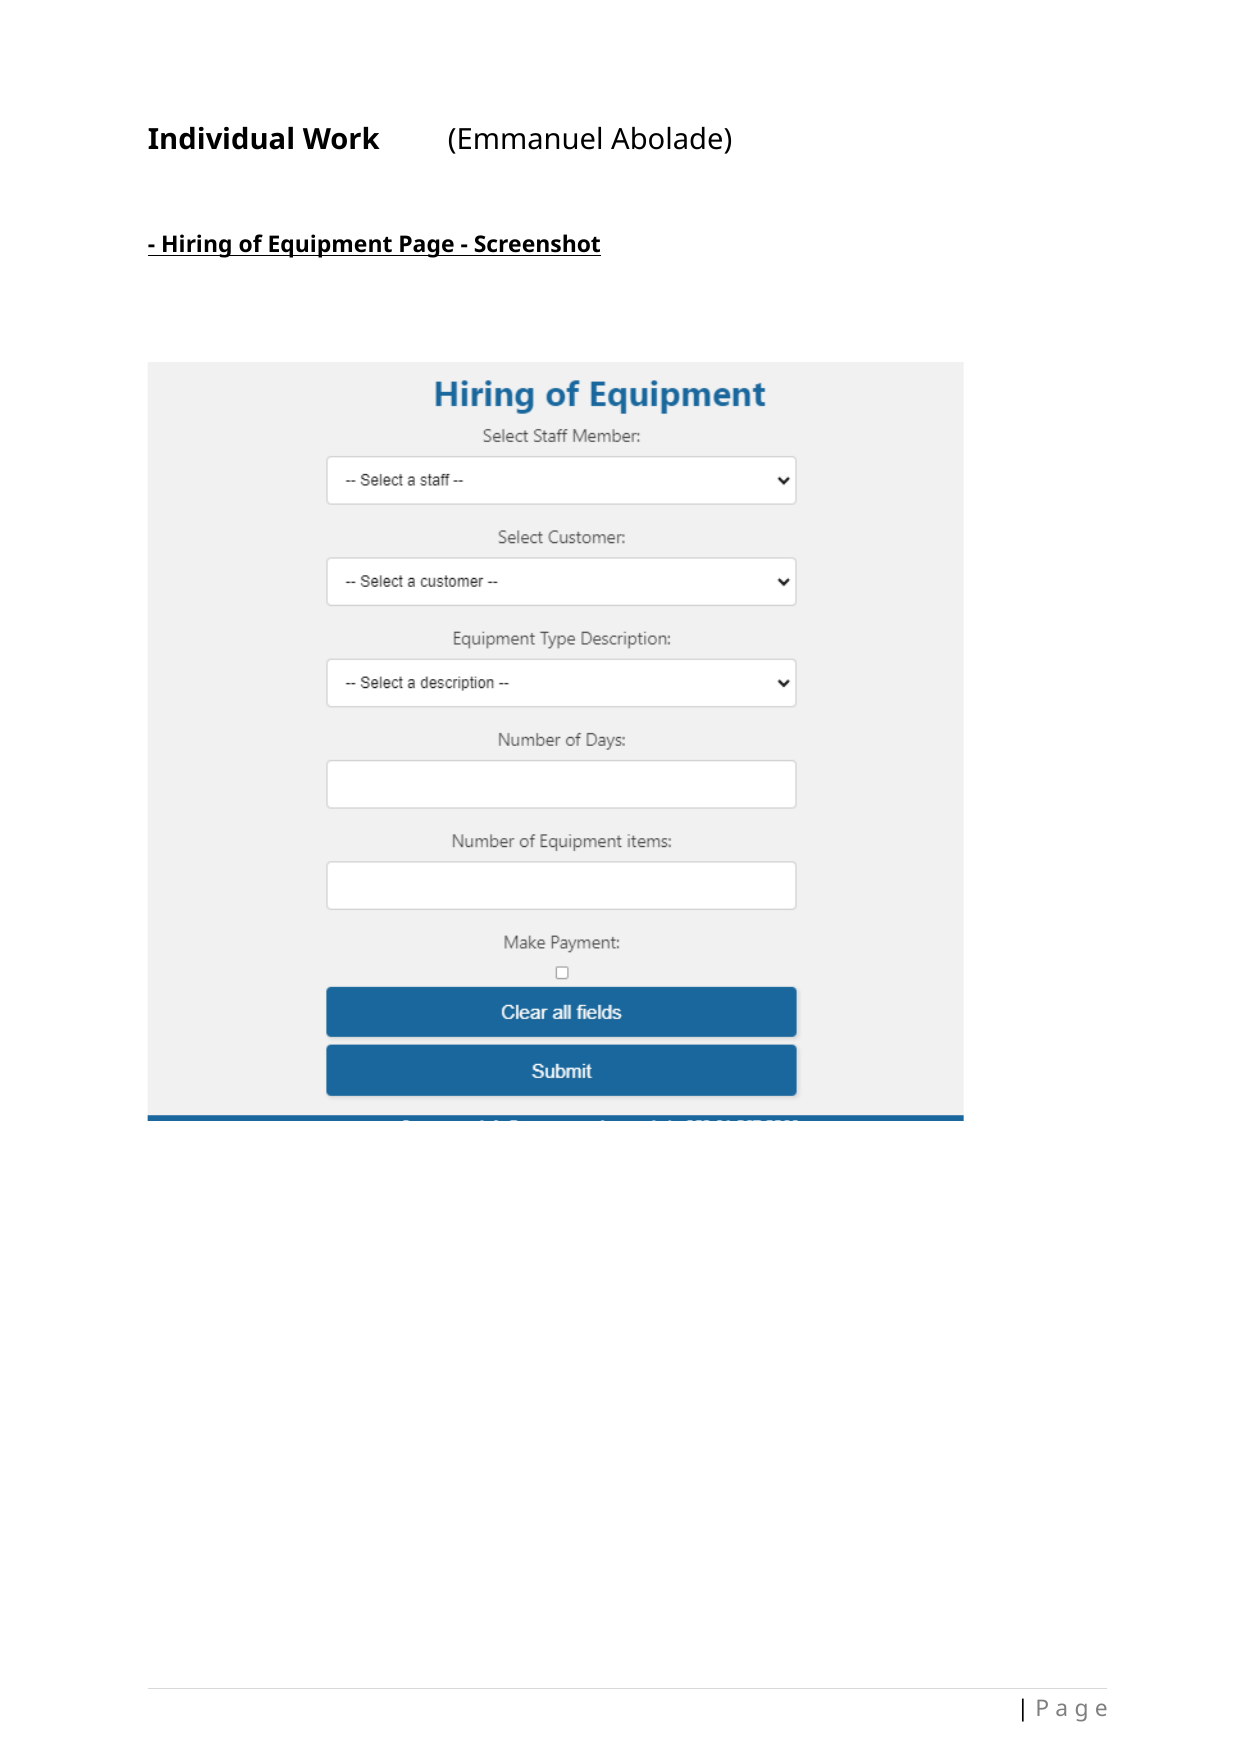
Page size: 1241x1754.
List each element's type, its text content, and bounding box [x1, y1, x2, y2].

picture [147, 362, 964, 1121]
text - Hiring of Equipment Page - Screenshot [148, 228, 1107, 259]
text Individual Work (Emmanuel Abolade) [148, 118, 1107, 158]
